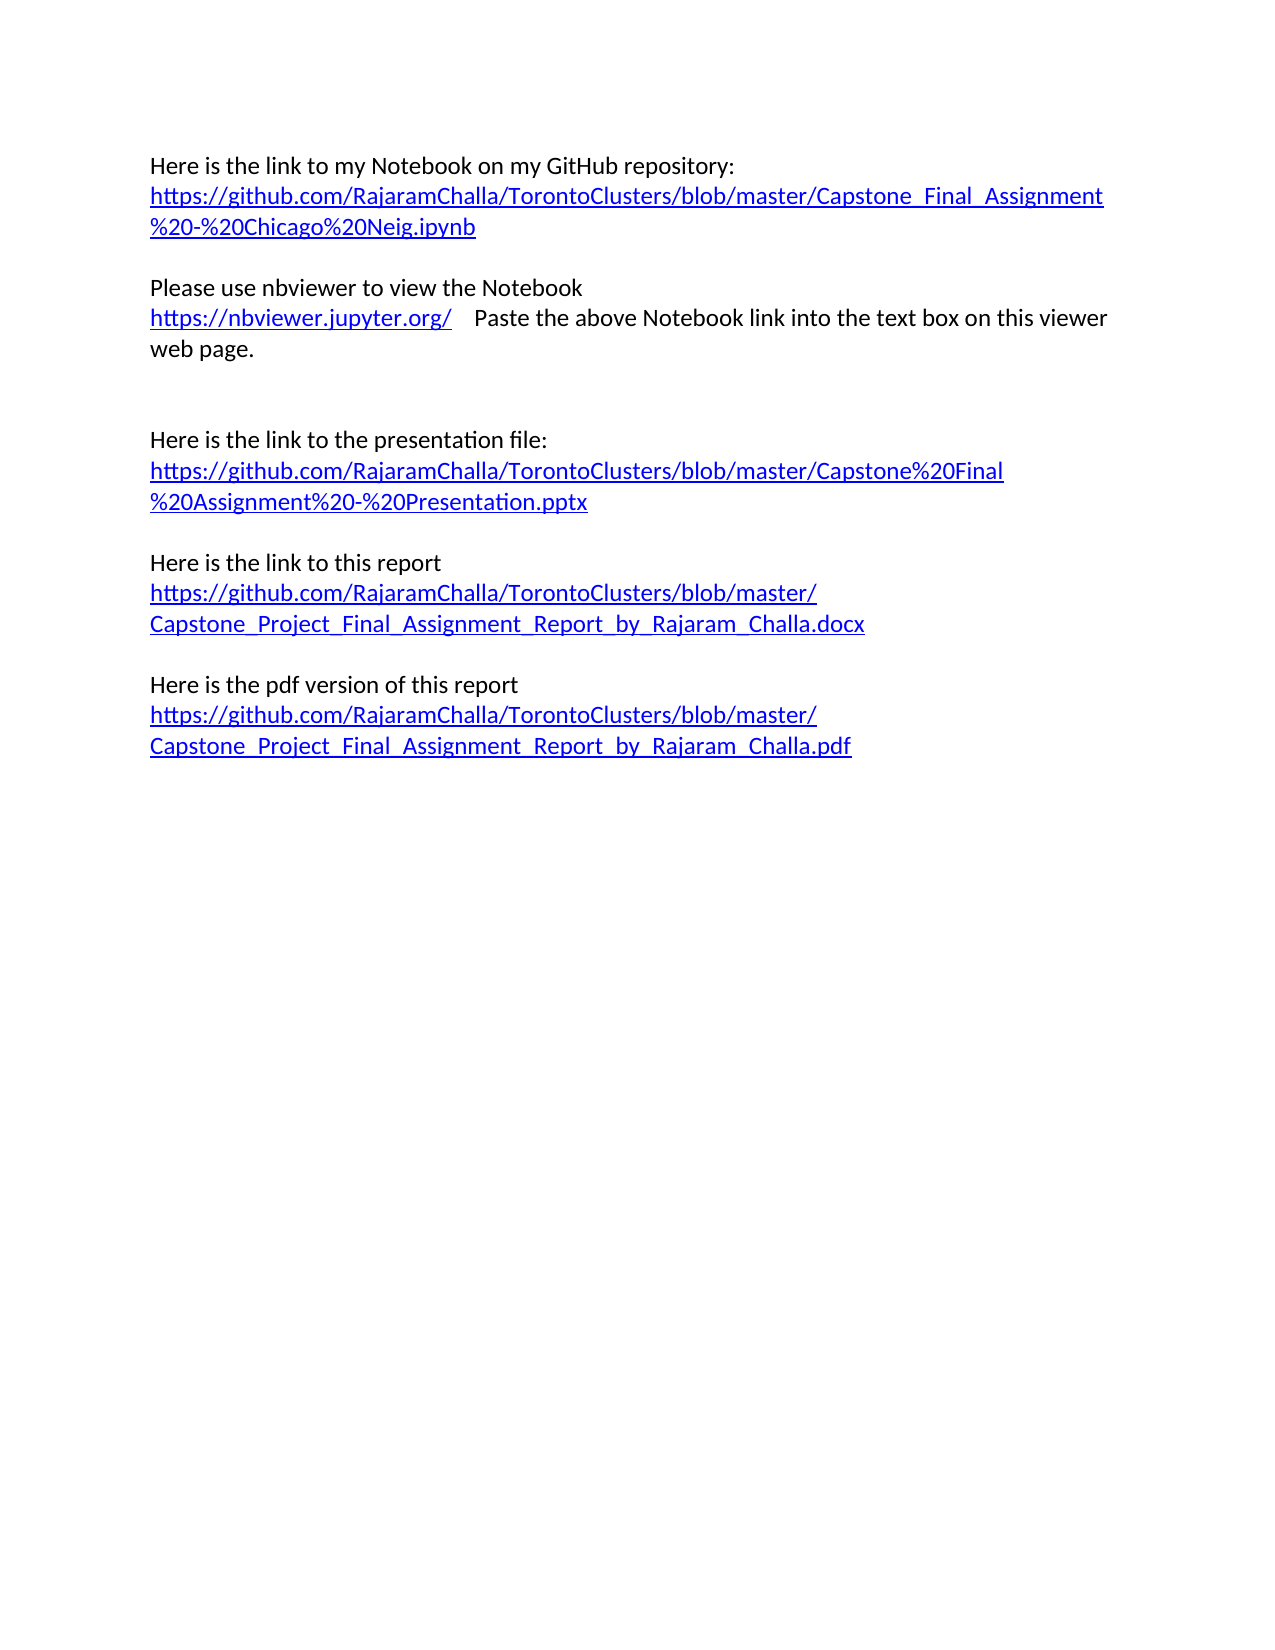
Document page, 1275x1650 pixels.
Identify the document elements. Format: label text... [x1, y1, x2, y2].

text Here is the link to the presentation file: [150, 425, 1125, 455]
text https://github.com/RajaramChalla/TorontoClusters/blob/master/Capstone_Final_Assignment%20-%20Chicago%20Neig.ipynb [150, 181, 1125, 242]
text https://github.com/RajaramChalla/TorontoClusters/blob/master/Capstone%20Final%20Assignment%20-%20Presentation.pptx [150, 455, 1125, 516]
text Here is the link to this report [150, 547, 1125, 577]
text https://github.com/RajaramChalla/TorontoClusters/blob/master/Capstone_Project_Final_Assignment_Report_by_Rajaram_Challa.pdf [150, 699, 1125, 760]
text https://github.com/RajaramChalla/TorontoClusters/blob/master/Capstone_Project_Final_Assignment_Report_by_Rajaram_Challa.docx [150, 577, 1125, 638]
text https://nbviewer.jupyter.org/ Paste the above Notebook link into the text box on this viewer web page. [150, 303, 1125, 364]
text Here is the pdf version of this report [150, 669, 1125, 699]
text Here is the link to my Notebook on my GitHub repository: [150, 150, 1125, 181]
text Please use nbviewer to view the Notebook [150, 272, 1125, 303]
